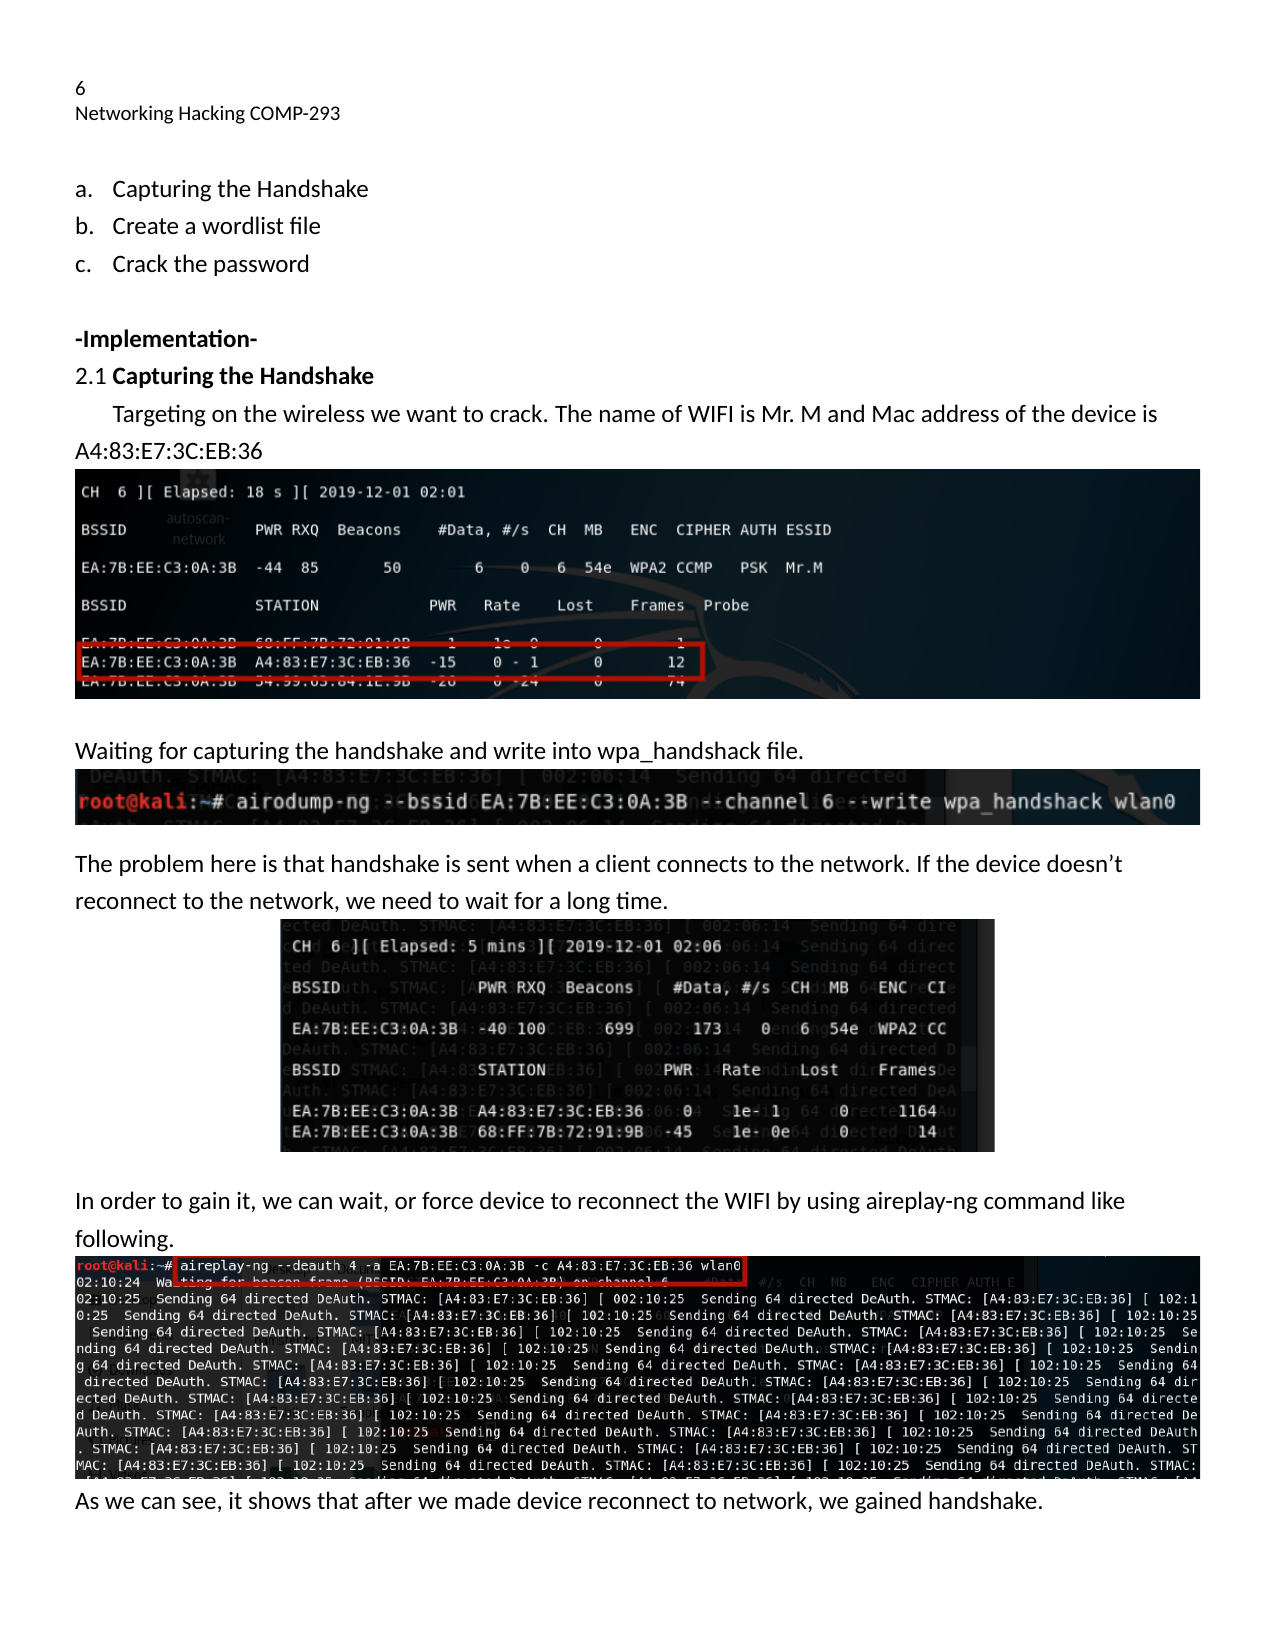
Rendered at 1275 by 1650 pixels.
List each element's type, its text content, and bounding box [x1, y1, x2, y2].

picture [75, 469, 1200, 699]
list Capturing the Handshake [75, 357, 1200, 394]
list Capturing the Handshake [75, 169, 1200, 207]
list Create a wordlist file [75, 207, 1200, 244]
picture [75, 769, 1200, 825]
text As we can see, it shows that after we made device reconnect to network, we gained handshake. [75, 1482, 1200, 1519]
text -Implementation- [75, 319, 1200, 357]
text In order to gain it, we can wait, or force device to reconnect the WIFI by using aireplay-ng command like following. [75, 1182, 1200, 1256]
text Waiting for capturing the handshake and write into wpa_handshack file. [75, 732, 1200, 769]
text The problem here is that handshake is sent when a client connects to the network. If the device doesn’t reconnect to the network, we need to wait for a long time. [75, 844, 1200, 919]
text Targeting on the wireless we want to crack. The name of WIFI is Mr. M and Mac address of the device is A4:83:E7:3C:EB:36 [75, 394, 1200, 469]
picture [280, 919, 995, 1152]
picture [75, 1256, 1200, 1479]
list Crack the password [75, 244, 1200, 282]
